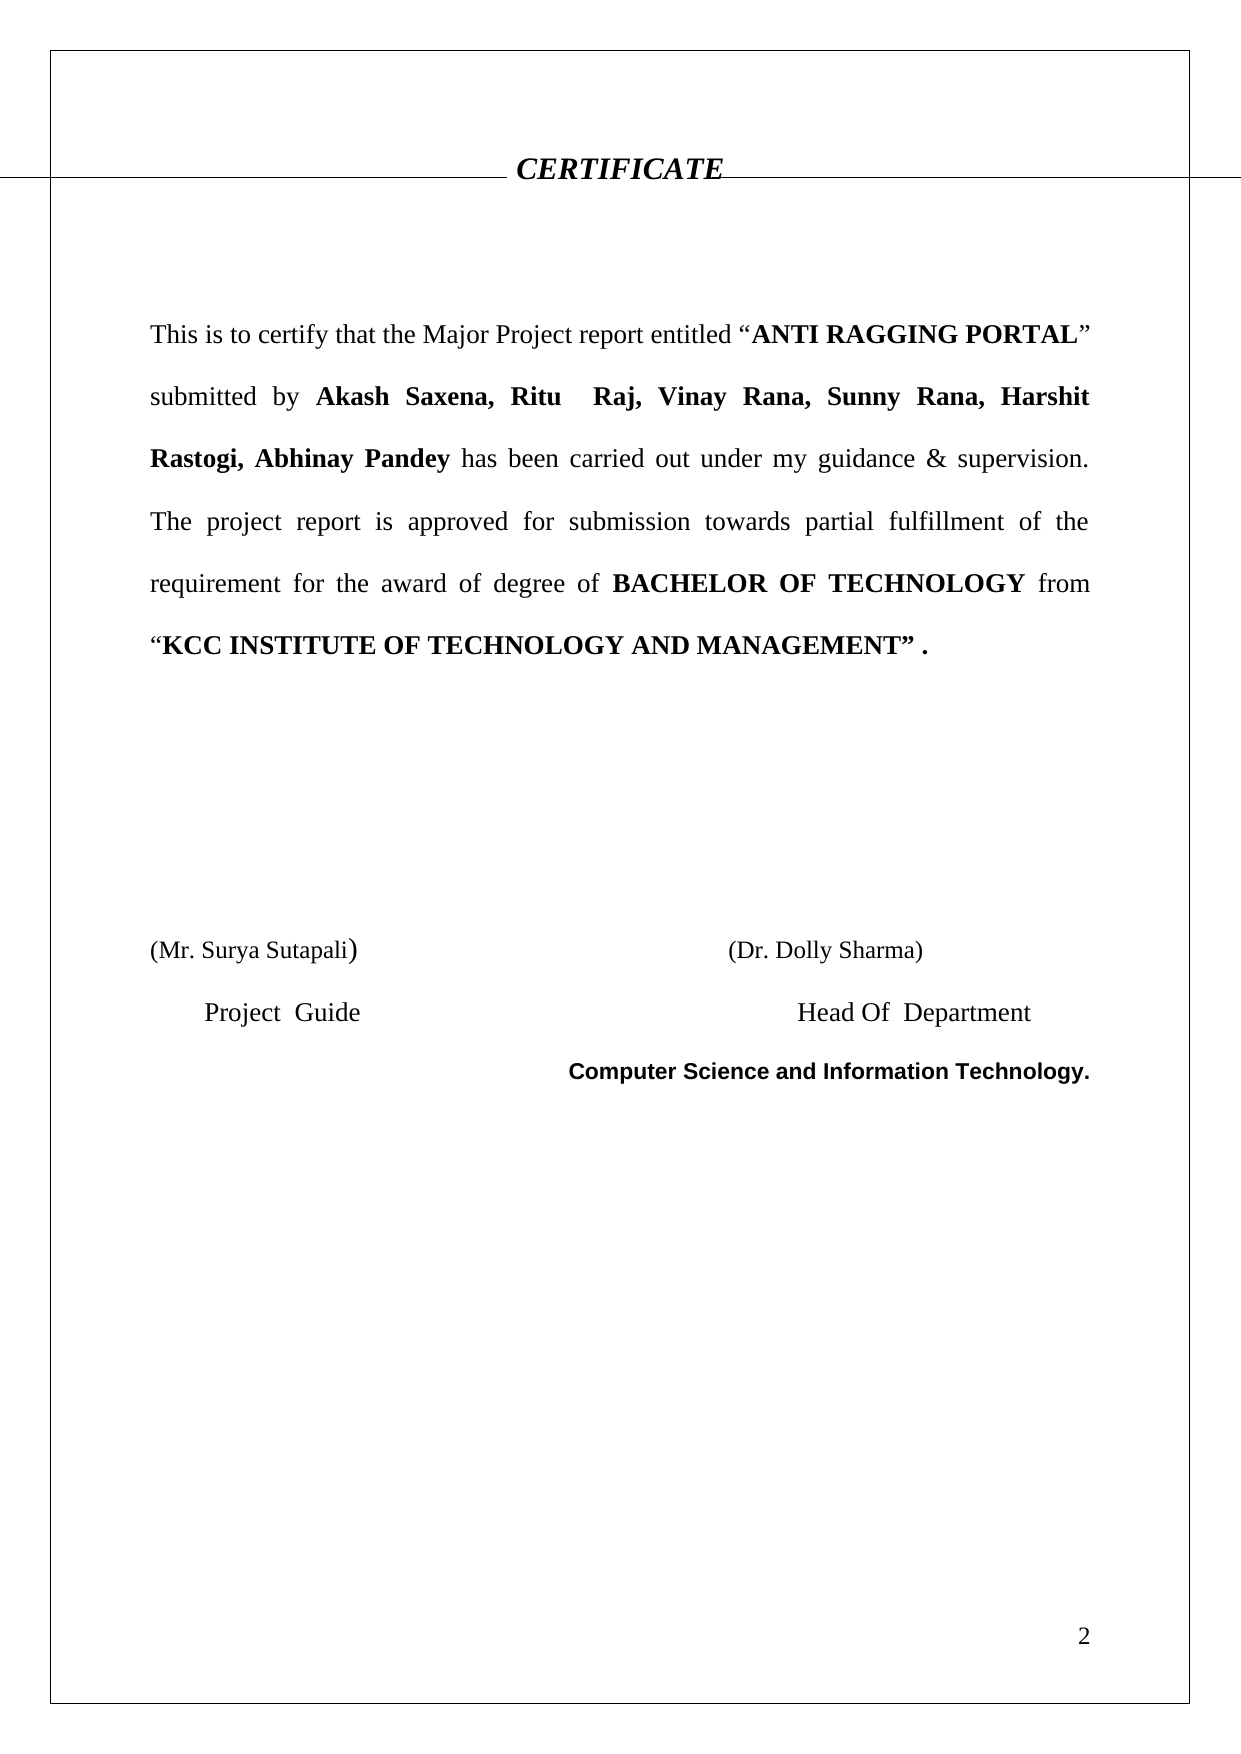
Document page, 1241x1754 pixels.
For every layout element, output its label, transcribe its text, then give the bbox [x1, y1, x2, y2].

text Computer Science and Information Technology. [150, 1058, 1090, 1084]
text This is to certify that the Major Project report entitled “ANTI RAGGING PORTAL” submitted by Akash Saxena, Ritu Raj, Vinay Rana, Sunny Rana, Harshit Rastogi, Abhinay Pandey has been carried out under my guidance & supervision. The project report is approved for submission towards partial fulfillment of the requirement for the award of degree of BACHELOR OF TECHNOLOGY from “KCC INSTITUTE OF TECHNOLOGY AND MANAGEMENT” . [150, 318, 1090, 660]
text Project Guide Head Of Department [150, 996, 1090, 1027]
text (Mr. Surya Sutapali) (Dr. Dolly Sharma) [150, 931, 1090, 964]
subtitle CERTIFICATE [150, 150, 1090, 186]
